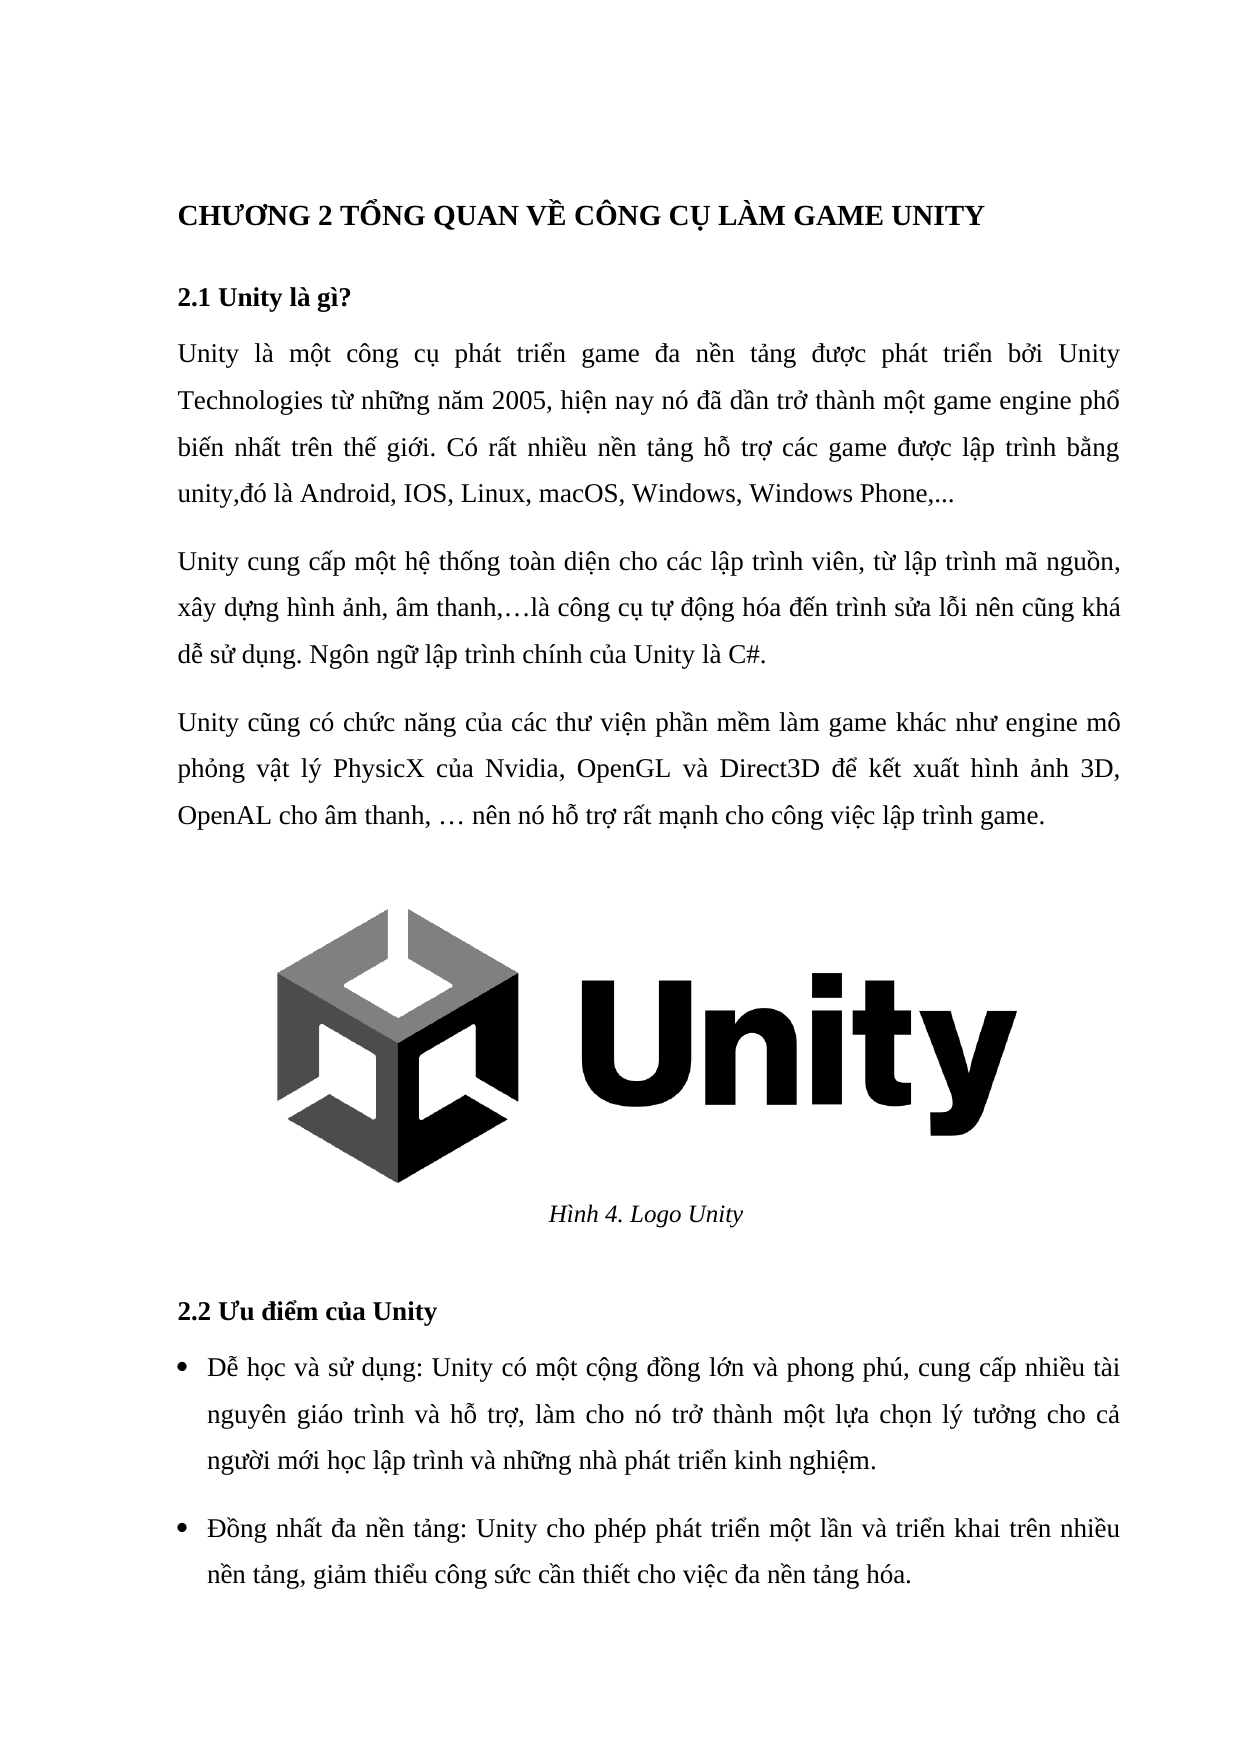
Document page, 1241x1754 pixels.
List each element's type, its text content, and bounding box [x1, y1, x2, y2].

text Unity cung cấp một hệ thống toàn diện cho các lập trình viên, từ lập trình mã nguồn, xây dựng hình ảnh, âm thanh,…là công cụ tự động hóa đến trình sửa lỗi nên cũng khá dễ sử dụng. Ngôn ngữ lập trình chính của Unity là C#. [177, 545, 1122, 669]
text Đồng nhất đa nền tảng: Unity cho phép phát triển một lần và triển khai trên nhiều nền tảng, giảm thiểu công sức cần thiết cho việc đa nền tảng hóa. [177, 1512, 1122, 1590]
subtitle Unity là gì? [177, 281, 1122, 312]
picture [277, 909, 1017, 1183]
text Dễ học và sử dụng: Unity có một cộng đồng lớn và phong phú, cung cấp nhiều tài nguyên giáo trình và hỗ trợ, làm cho nó trở thành một lựa chọn lý tưởng cho cả người mới học lập trình và những nhà phát triển kinh nghiệm. [177, 1351, 1122, 1476]
text Unity cũng có chức năng của các thư viện phần mềm làm game khác như engine mô phỏng vật lý PhysicX của Nvidia, OpenGL và Direct3D để kết xuất hình ảnh 3D, OpenAL cho âm thanh, … nên nó hỗ trợ rất mạnh cho công việc lập trình game. [177, 706, 1122, 830]
subtitle TỔNG QUAN VỀ CÔNG CỤ LÀM GAME UNITY [177, 198, 1122, 231]
subtitle Ưu điểm của Unity [177, 1295, 1122, 1326]
text Unity là một công cụ phát triển game đa nền tảng được phát triển bởi Unity Technologies từ những năm 2005, hiện nay nó đã dần trở thành một game engine phổ biến nhất trên thế giới. Có rất nhiều nền tảng hỗ trợ các game được lập trình bằng unity,đó là Android, IOS, Linux, macOS, Windows, Windows Phone,... [177, 337, 1122, 508]
